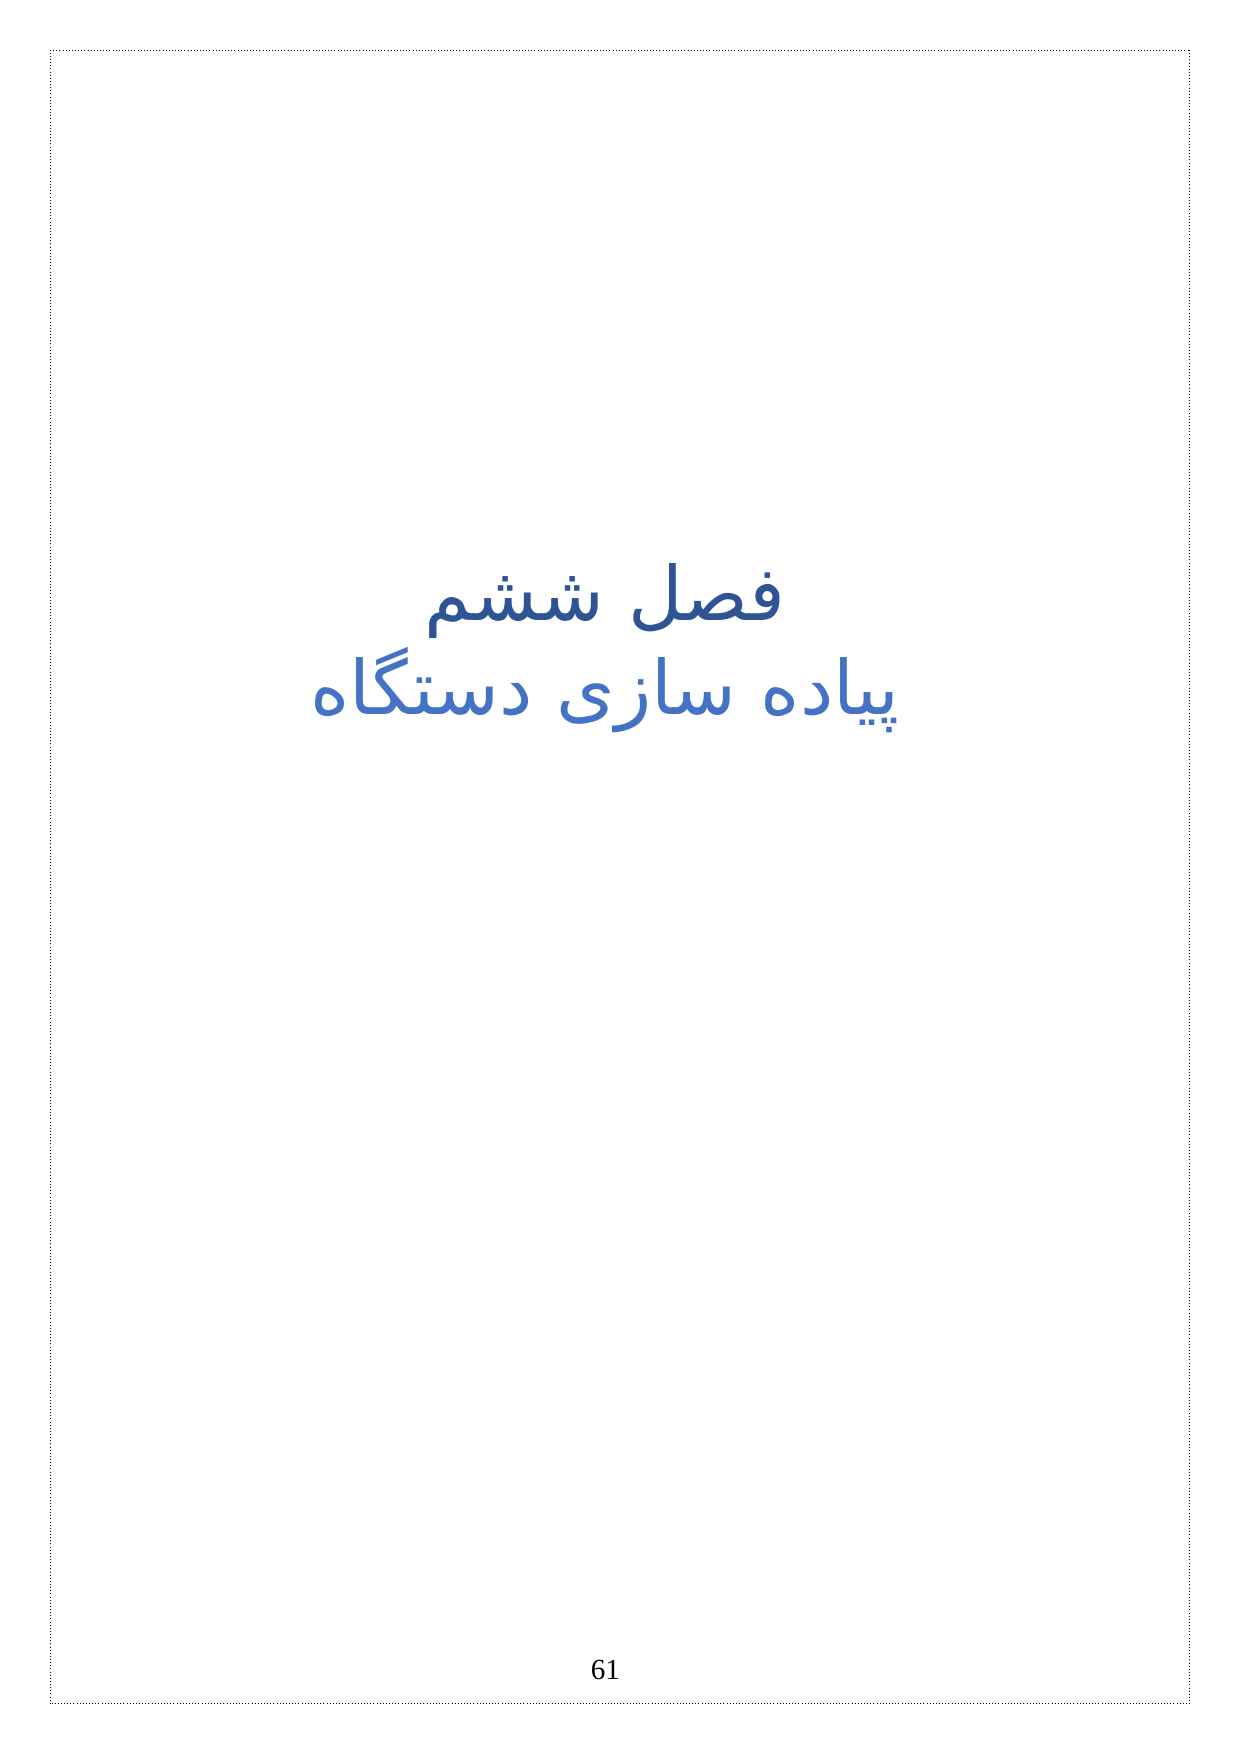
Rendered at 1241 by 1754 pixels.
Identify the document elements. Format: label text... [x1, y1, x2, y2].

text پیاده سازی دستگاه [147, 645, 1063, 732]
subtitle فصل ششم [147, 551, 1063, 638]
